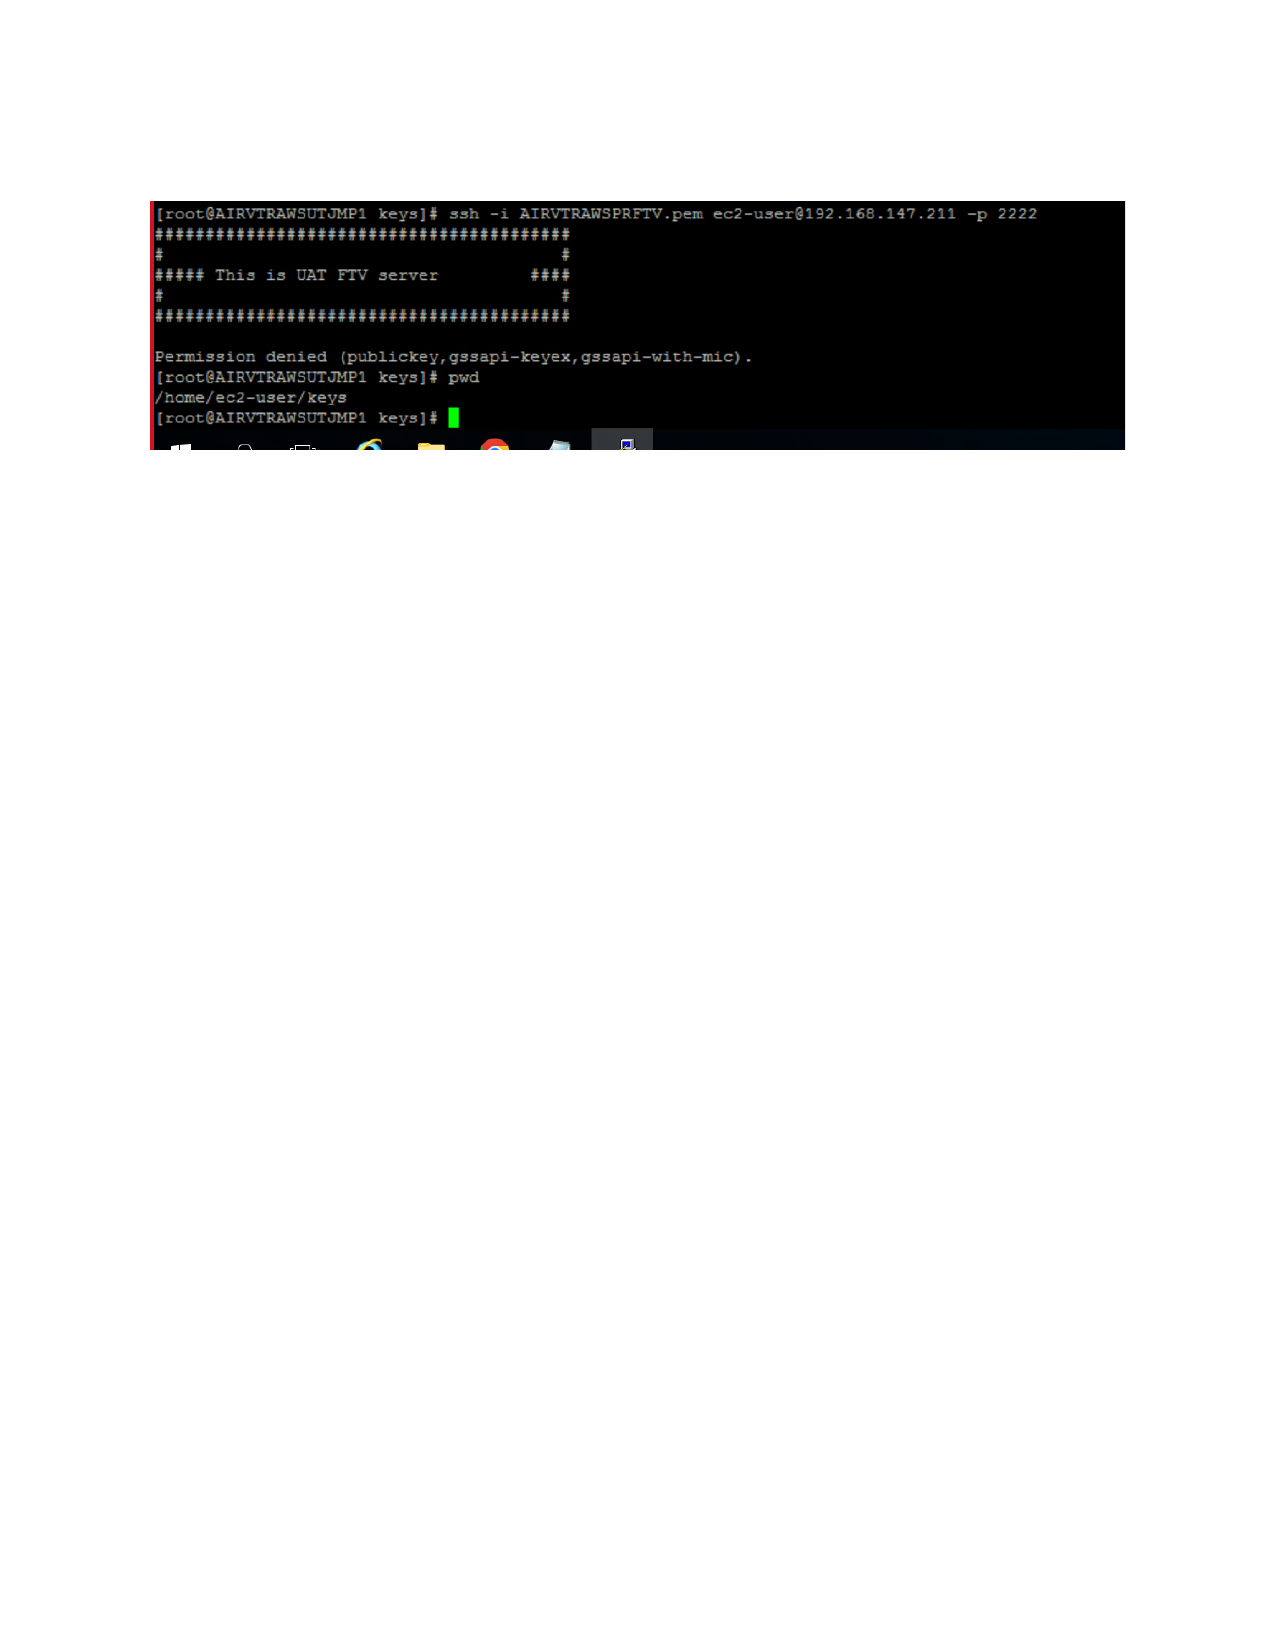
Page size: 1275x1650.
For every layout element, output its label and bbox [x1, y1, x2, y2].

picture [150, 201, 1125, 450]
